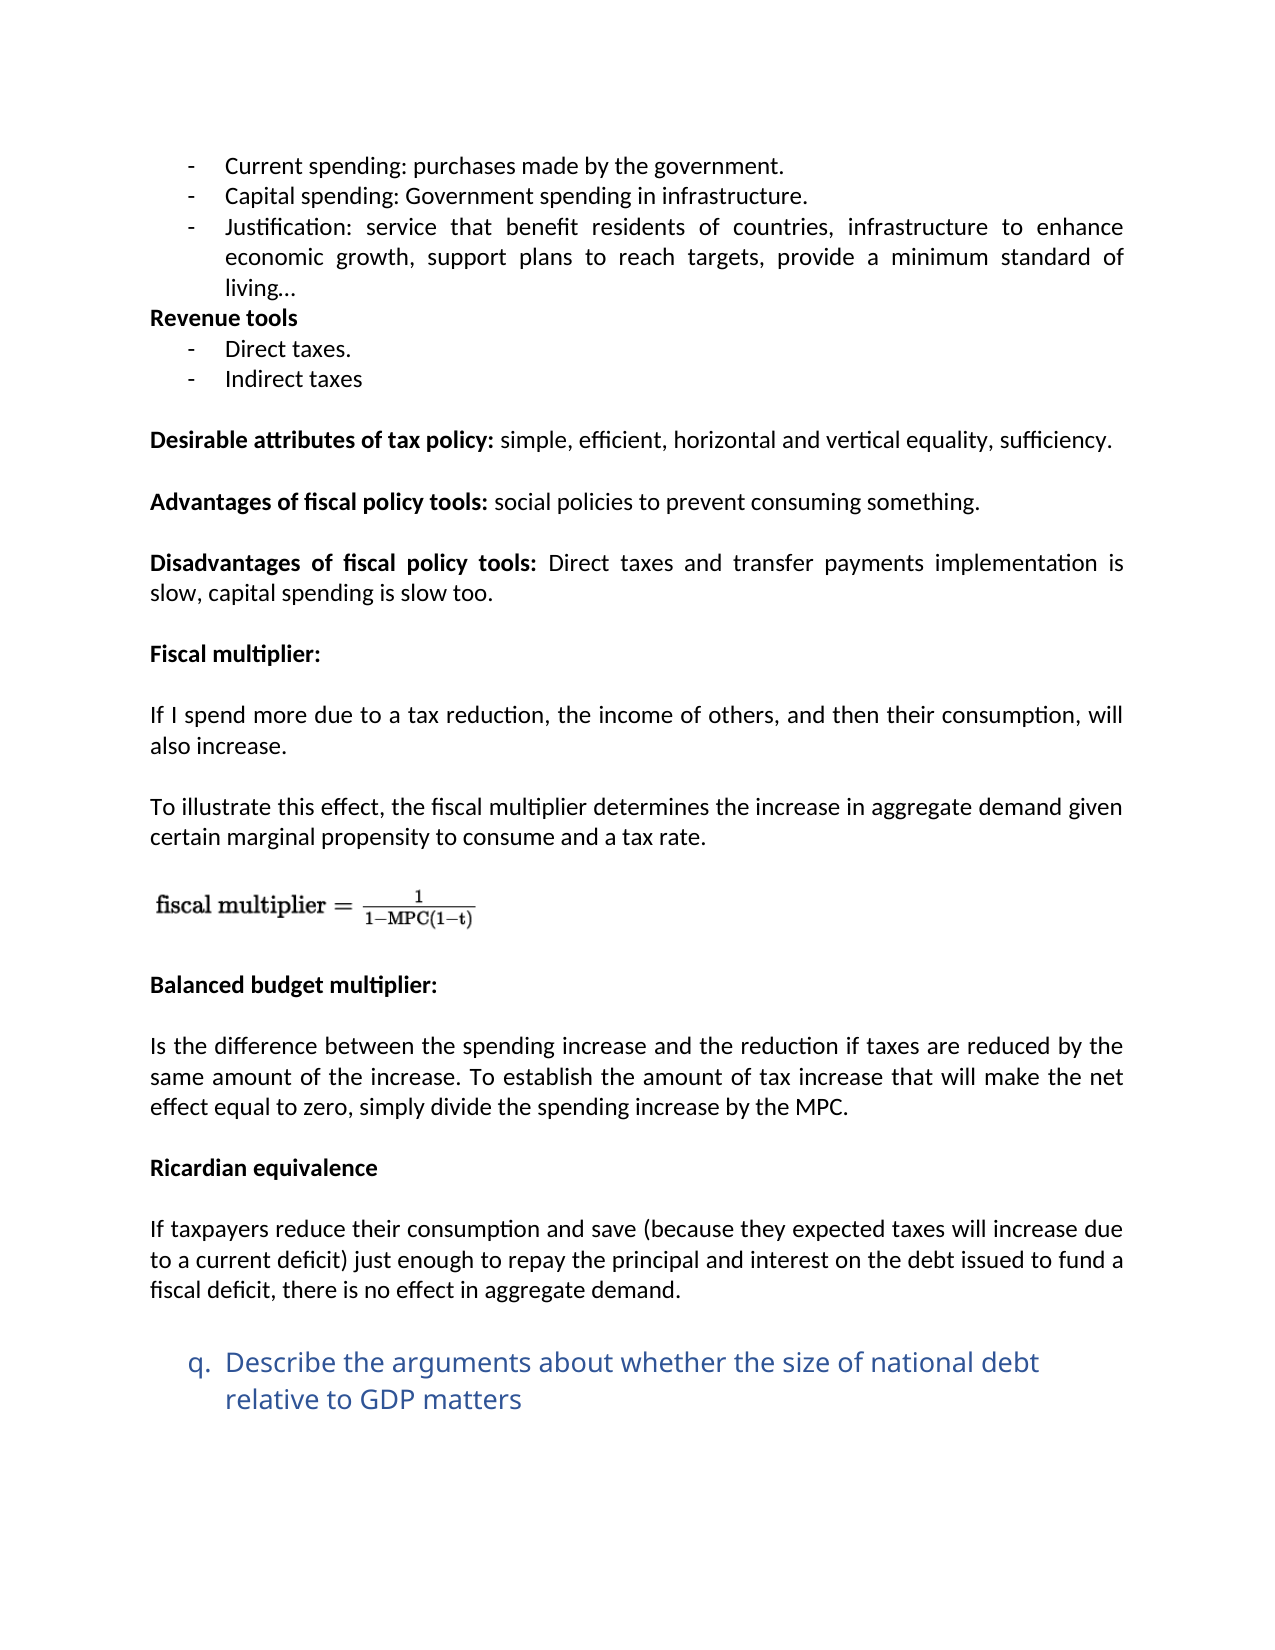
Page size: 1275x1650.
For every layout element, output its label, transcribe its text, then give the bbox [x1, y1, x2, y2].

text Desirable attributes of tax policy: simple, efficient, horizontal and vertical equality, sufficiency. [150, 425, 1125, 455]
text Advantages of fiscal policy tools: social policies to prevent consuming something. [150, 486, 1125, 516]
list Direct taxes. [187, 333, 1125, 364]
list Justification: service that benefit residents of countries, infrastructure to enhance economic growth, support plans to reach targets, provide a minimum standard of living… [187, 211, 1125, 303]
text To illustrate this effect, the fiscal multiplier determines the increase in aggregate demand given certain marginal propensity to consume and a tax rate. [150, 791, 1125, 852]
text Ricardian equivalence [150, 1152, 1125, 1183]
text Is the difference between the spending increase and the reduction if taxes are reduced by the same amount of the increase. To establish the amount of tax increase that will make the net effect equal to zero, simply divide the spending increase by the MPC. [150, 1030, 1125, 1122]
picture [150, 882, 486, 939]
text Disadvantages of fiscal policy tools: Direct taxes and transfer payments implementation is slow, capital spending is slow too. [150, 547, 1125, 608]
text If I spend more due to a tax reduction, the income of others, and then their consumption, will also increase. [150, 699, 1125, 760]
list Capital spending: Government spending in infrastructure. [187, 181, 1125, 211]
text If taxpayers reduce their consumption and save (because they expected taxes will increase due to a current deficit) just enough to repay the principal and interest on the debt issued to fund a fiscal deficit, there is no effect in aggregate demand. [150, 1213, 1125, 1305]
list Current spending: purchases made by the government. [187, 150, 1125, 181]
list Indirect taxes [187, 364, 1125, 394]
text Fiscal multiplier: [150, 638, 1125, 669]
text Revenue tools [150, 303, 1125, 333]
text Balanced budget multiplier: [150, 969, 1125, 1000]
subtitle Describe the arguments about whether the size of national debt relative to GDP matters [187, 1344, 1125, 1418]
